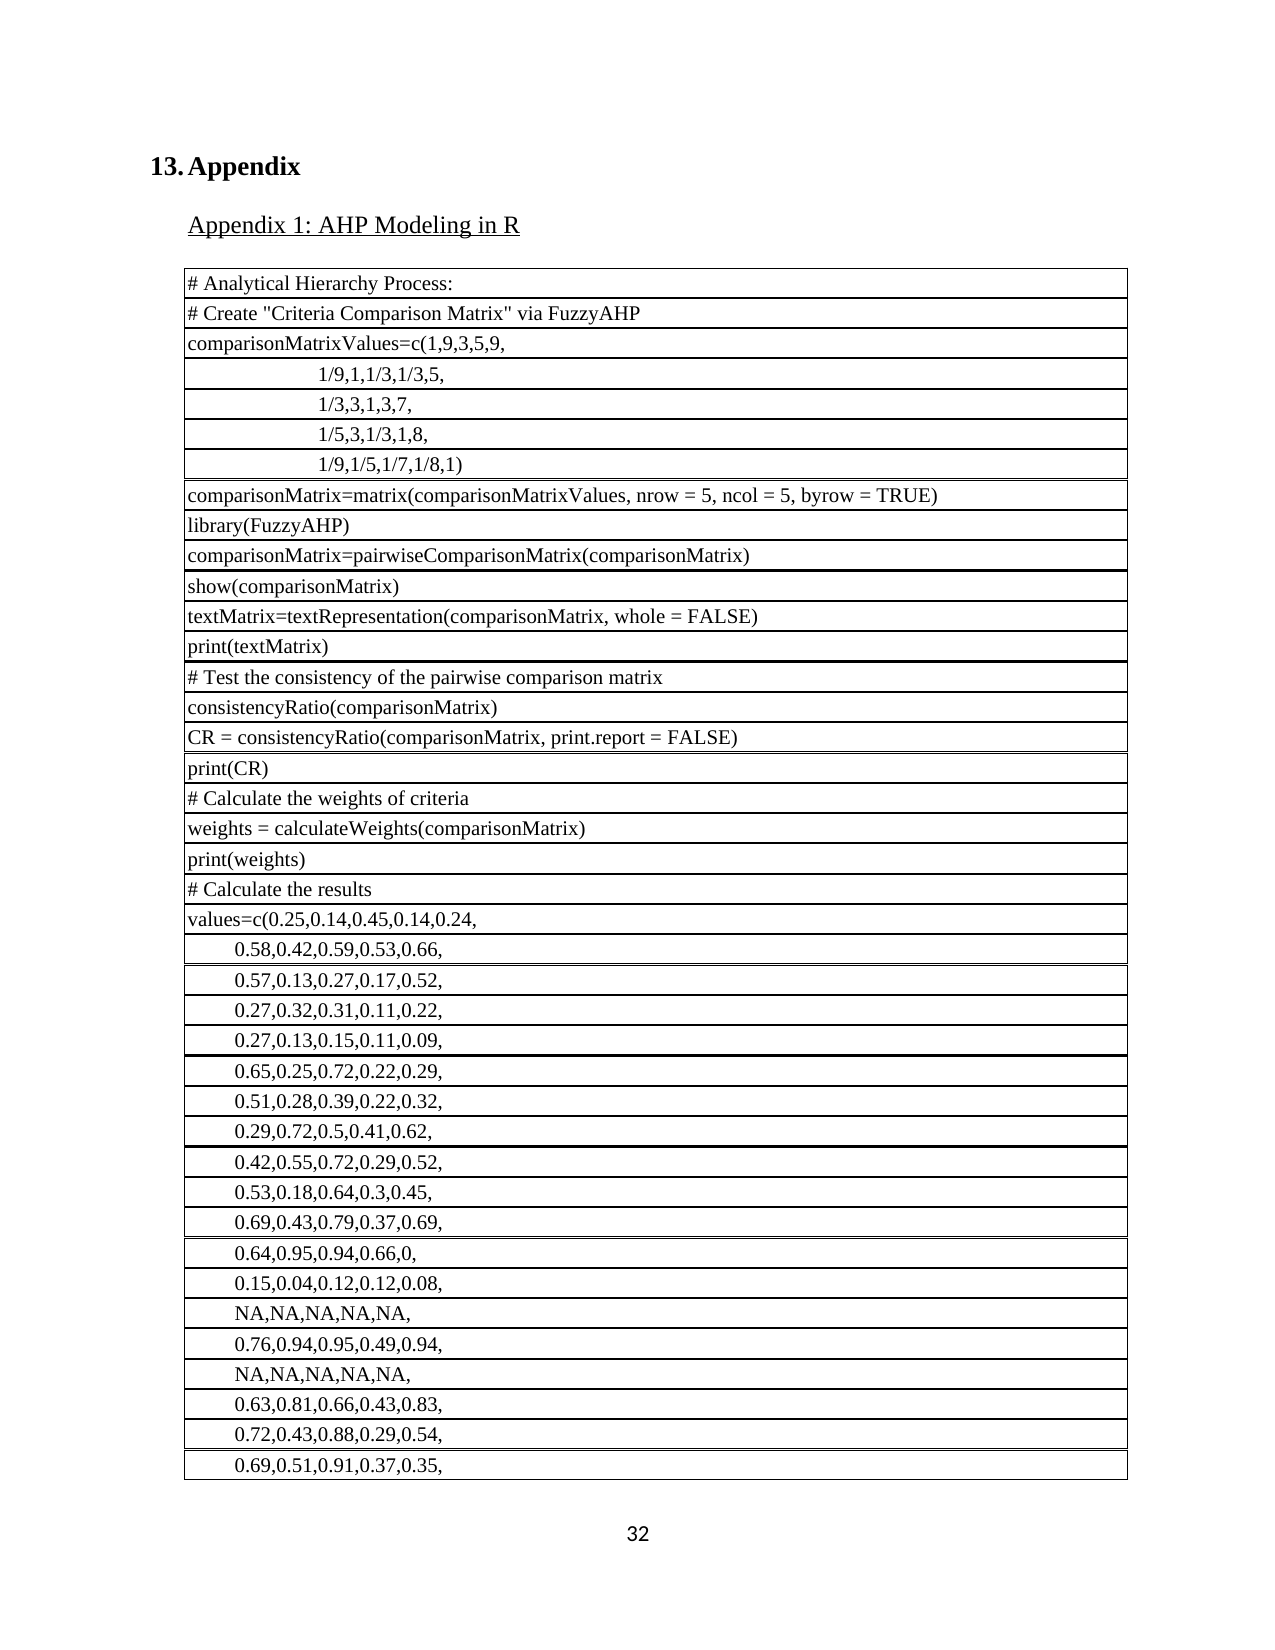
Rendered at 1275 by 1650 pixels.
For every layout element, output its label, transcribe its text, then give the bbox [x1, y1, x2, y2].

text 1/3,3,1,3,7, [185, 390, 1127, 418]
text Appendix 1: AHP Modeling in R [187, 210, 1125, 239]
text 0.69,0.43,0.79,0.37,0.69, [185, 1208, 1127, 1236]
text 0.53,0.18,0.64,0.3,0.45, [185, 1178, 1127, 1206]
text # Create "Criteria Comparison Matrix" via FuzzyAHP [185, 299, 1127, 327]
text # Analytical Hierarchy Process: [185, 269, 1127, 297]
text 0.15,0.04,0.12,0.12,0.08, [185, 1269, 1127, 1297]
text 0.42,0.55,0.72,0.29,0.52, [185, 1148, 1127, 1176]
text 0.51,0.28,0.39,0.22,0.32, [185, 1087, 1127, 1115]
list Appendix [150, 150, 1125, 181]
text textMatrix=textRepresentation(comparisonMatrix, whole = FALSE) [185, 602, 1127, 630]
text 0.57,0.13,0.27,0.17,0.52, [185, 966, 1127, 994]
text NA,NA,NA,NA,NA, [185, 1360, 1127, 1388]
text 1/5,3,1/3,1,8, [185, 420, 1127, 448]
text 0.27,0.32,0.31,0.11,0.22, [185, 996, 1127, 1024]
text # Calculate the results [185, 875, 1127, 903]
text 1/9,1,1/3,1/3,5, [185, 359, 1127, 388]
text comparisonMatrixValues=c(1,9,3,5,9, [185, 329, 1127, 357]
text print(CR) [185, 754, 1127, 782]
text show(comparisonMatrix) [185, 572, 1127, 600]
text 0.63,0.81,0.66,0.43,0.83, [185, 1390, 1127, 1418]
text 0.64,0.95,0.94,0.66,0, [185, 1239, 1127, 1267]
text 0.27,0.13,0.15,0.11,0.09, [185, 1026, 1127, 1054]
text 0.29,0.72,0.5,0.41,0.62, [185, 1117, 1127, 1145]
text print(weights) [185, 844, 1127, 873]
text weights = calculateWeights(comparisonMatrix) [185, 814, 1127, 842]
text 0.76,0.94,0.95,0.49,0.94, [185, 1329, 1127, 1358]
text comparisonMatrix=pairwiseComparisonMatrix(comparisonMatrix) [185, 541, 1127, 569]
text NA,NA,NA,NA,NA, [185, 1299, 1127, 1327]
text # Calculate the weights of criteria [185, 784, 1127, 812]
text 0.58,0.42,0.59,0.53,0.66, [185, 935, 1127, 963]
text library(FuzzyAHP) [185, 511, 1127, 539]
text 0.69,0.51,0.91,0.37,0.35, [185, 1451, 1127, 1479]
text # Test the consistency of the pairwise comparison matrix [185, 663, 1127, 691]
text print(textMatrix) [185, 632, 1127, 660]
text CR = consistencyRatio(comparisonMatrix, print.report = FALSE) [185, 723, 1127, 751]
text 0.72,0.43,0.88,0.29,0.54, [185, 1420, 1127, 1448]
text values=c(0.25,0.14,0.45,0.14,0.24, [185, 905, 1127, 933]
text 0.65,0.25,0.72,0.22,0.29, [185, 1057, 1127, 1085]
text 1/9,1/5,1/7,1/8,1) [185, 450, 1127, 478]
text comparisonMatrix=matrix(comparisonMatrixValues, nrow = 5, ncol = 5, byrow = TRUE) [185, 481, 1127, 509]
text consistencyRatio(comparisonMatrix) [185, 693, 1127, 721]
